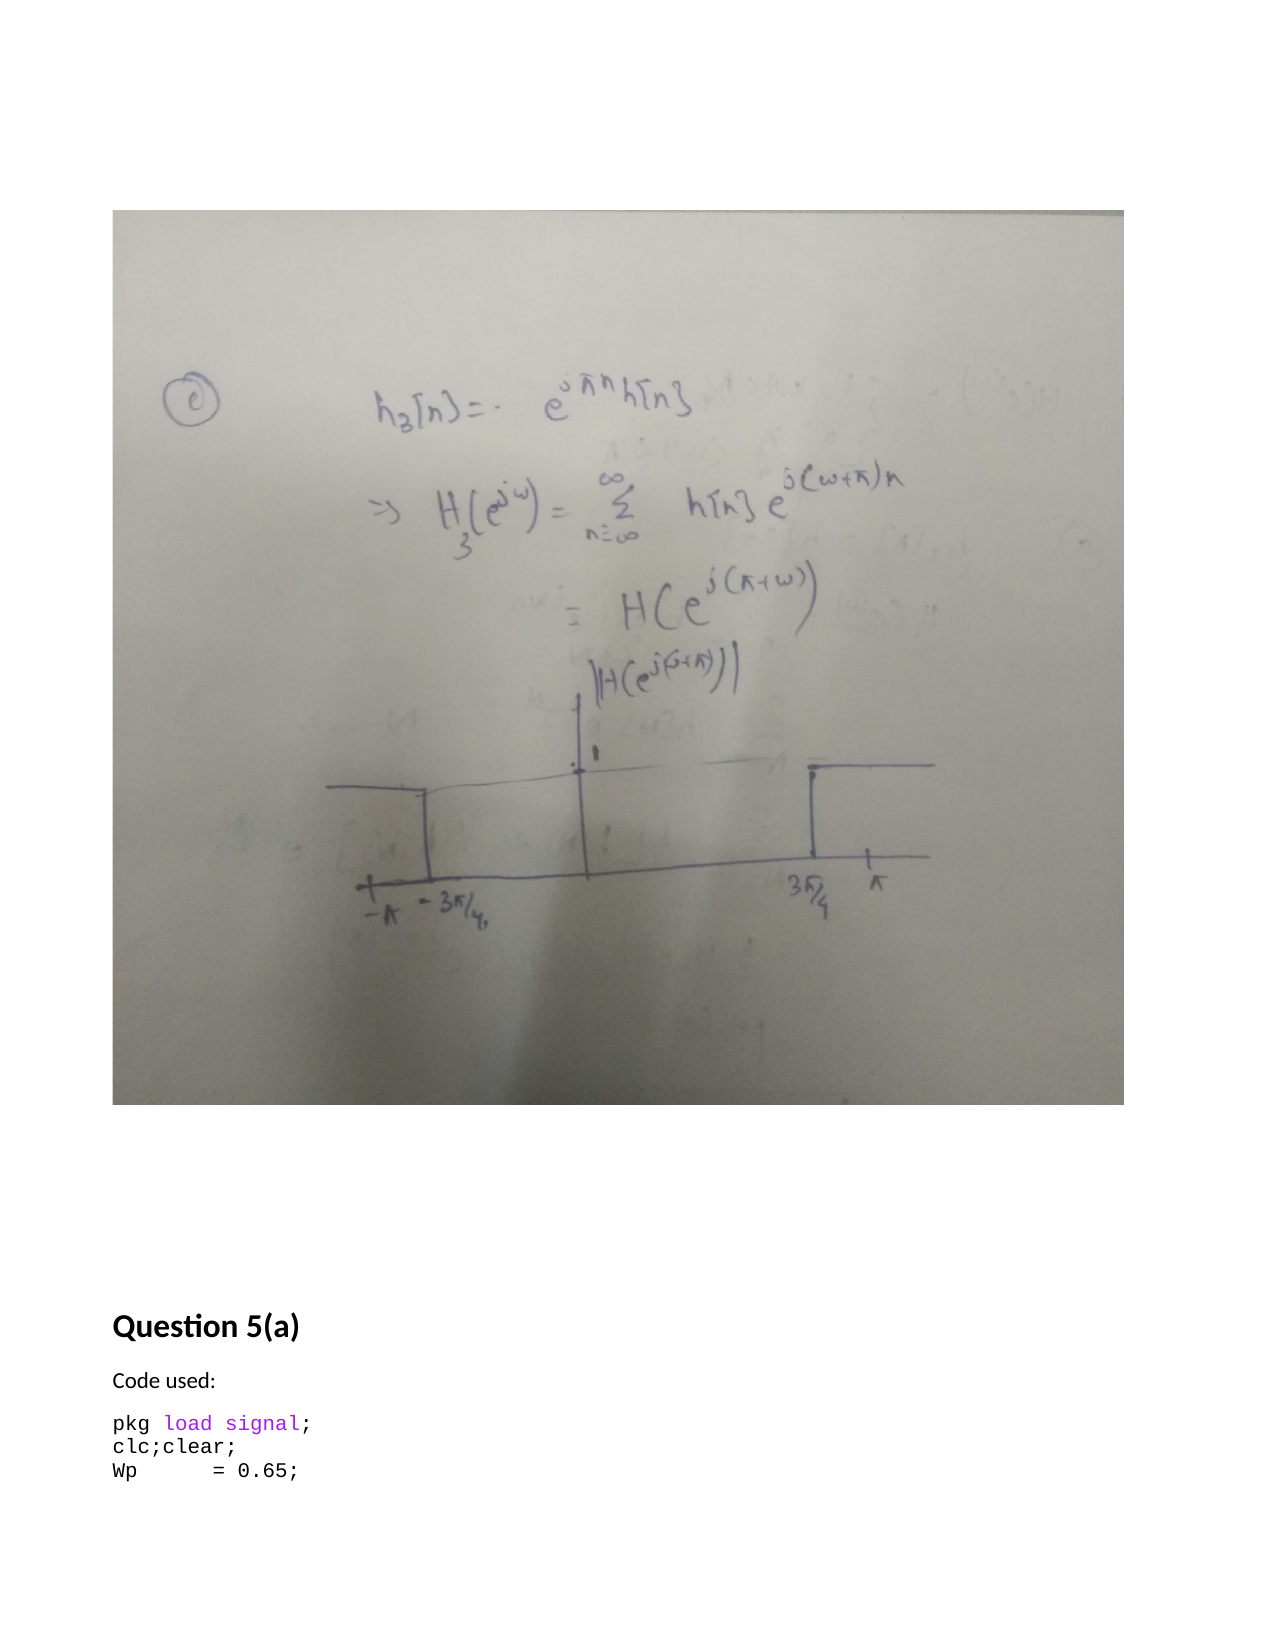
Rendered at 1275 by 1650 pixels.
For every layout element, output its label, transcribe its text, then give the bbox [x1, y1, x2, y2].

text Code used: [112, 1366, 1162, 1394]
picture [112, 210, 1124, 1105]
text clc;clear; [112, 1436, 1162, 1460]
text Question 5(a) [112, 1305, 1162, 1346]
text pkg load signal; [112, 1413, 1162, 1436]
text Wp = 0.65; [112, 1460, 1162, 1483]
